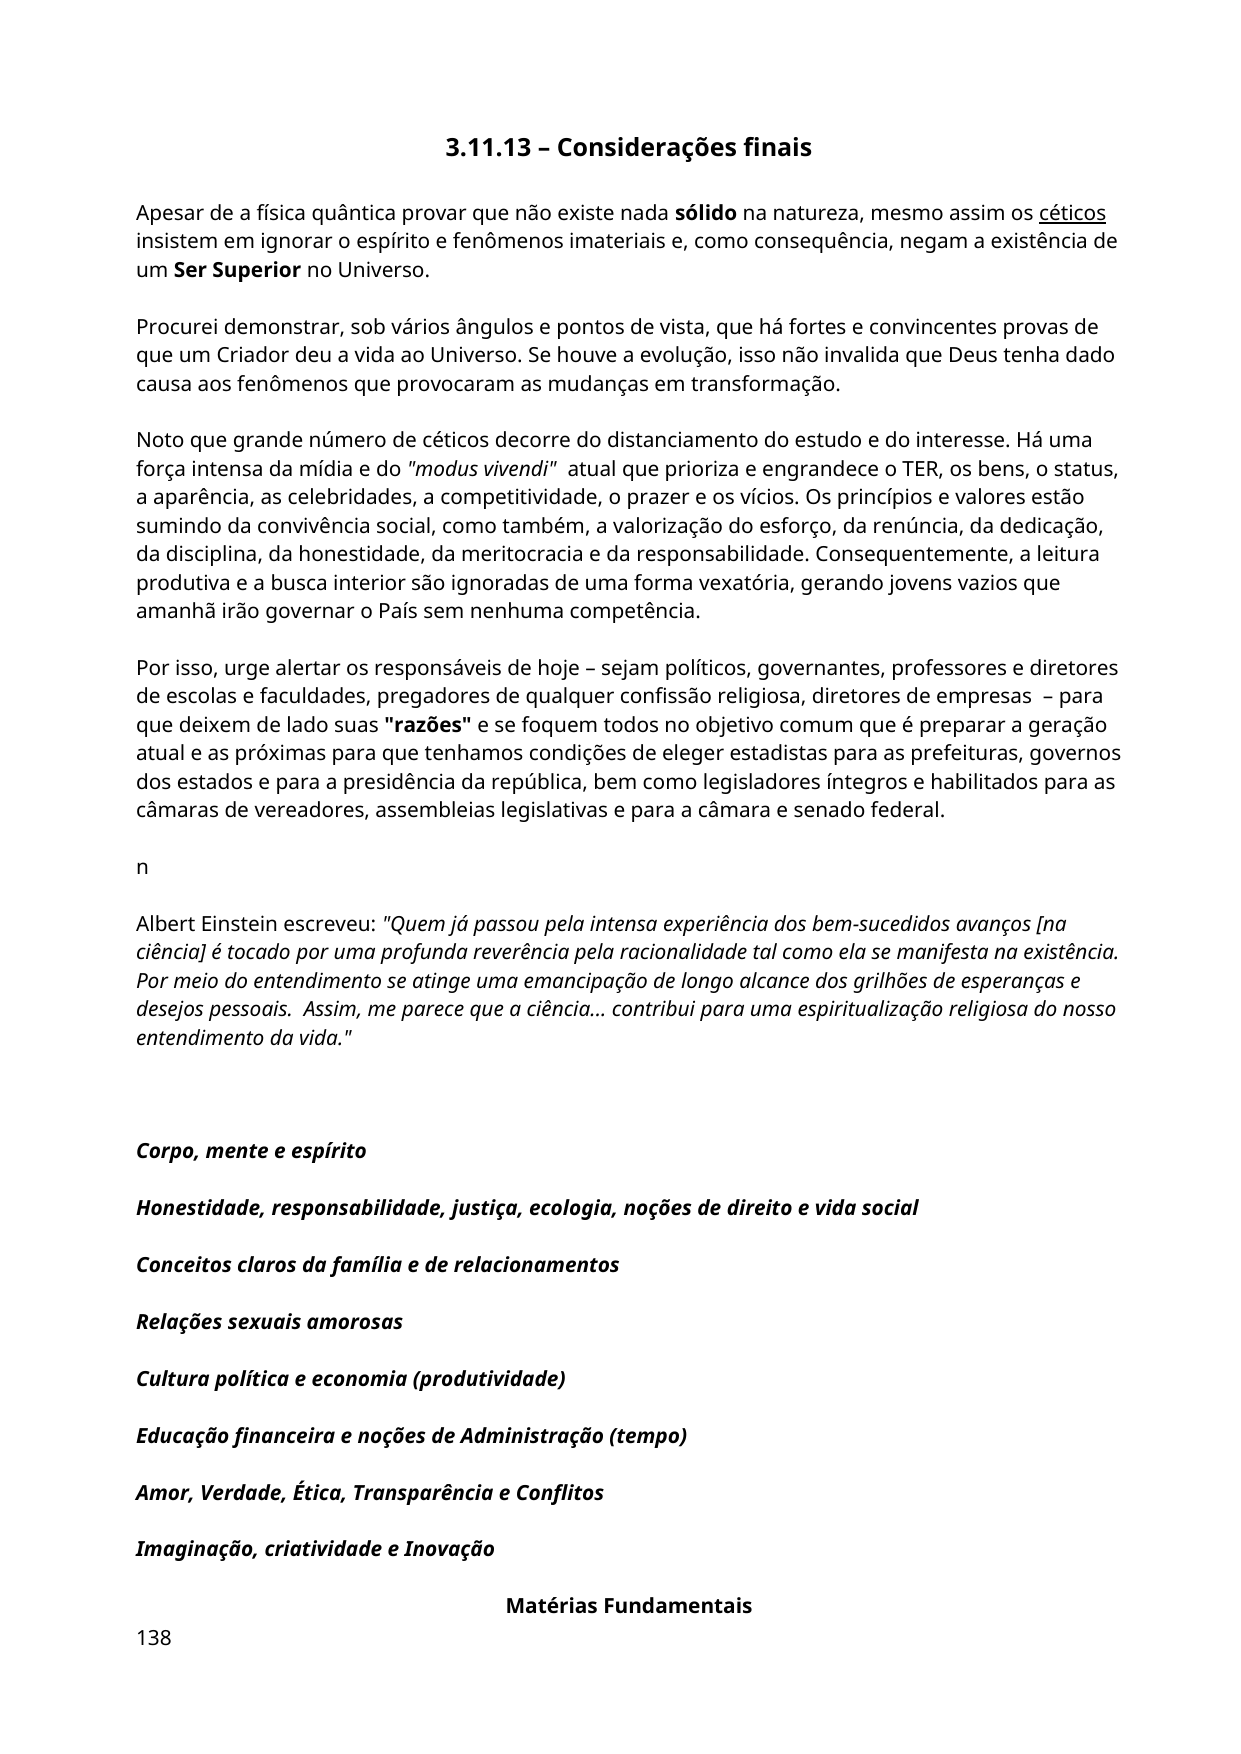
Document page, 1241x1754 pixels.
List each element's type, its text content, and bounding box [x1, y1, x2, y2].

text Cultura política e economia (produtividade) [136, 1364, 1122, 1392]
text Noto que grande número de céticos decorre do distanciamento do estudo e do interesse. Há uma força intensa da mídia e do "modus vivendi" atual que prioriza e engrandece o TER, os bens, o status, a aparência, as celebridades, a competitividade, o prazer e os vícios. Os princípios e valores estão sumindo da convivência social, como também, a valorização do esforço, da renúncia, da dedicação, da disciplina, da honestidade, da meritocracia e da responsabilidade. Consequentemente, a leitura produtiva e a busca interior são ignoradas de uma forma vexatória, gerando jovens vazios que amanhã irão governar o País sem nenhuma competência. [136, 426, 1122, 624]
text Matérias Fundamentais [136, 1591, 1122, 1620]
text Conceitos claros da família e de relacionamentos [136, 1250, 1122, 1279]
text 3.11.13 – Considerações finais [136, 130, 1122, 164]
text n [136, 852, 1122, 881]
text Corpo, mente e espírito [136, 1136, 1122, 1165]
text Apesar de a física quântica provar que não existe nada sólido na natureza, mesmo assim os céticos insistem em ignorar o espírito e fenômenos imateriais e, como consequência, negam a existência de um Ser Superior no Universo. [136, 198, 1122, 283]
text Procurei demonstrar, sob vários ângulos e pontos de vista, que há fortes e convincentes provas de que um Criador deu a vida ao Universo. Se houve a evolução, isso não invalida que Deus tenha dado causa aos fenômenos que provocaram as mudanças em transformação. [136, 312, 1122, 397]
text Honestidade, responsabilidade, justiça, ecologia, noções de direito e vida social [136, 1193, 1122, 1222]
text Relações sexuais amorosas [136, 1307, 1122, 1336]
text Amor, Verdade, Ética, Transparência e Conflitos [136, 1478, 1122, 1506]
text Albert Einstein escreveu: "Quem já passou pela intensa experiência dos bem-sucedidos avanços [na ciência] é tocado por uma profunda reverência pela racionalidade tal como ela se manifesta na existência. Por meio do entendimento se atinge uma emancipação de longo alcance dos grilhões de esperanças e desejos pessoais. Assim, me parece que a ciência... contribui para uma espiritualização religiosa do nosso entendimento da vida." [136, 909, 1122, 1051]
text Imaginação, criatividade e Inovação [136, 1534, 1122, 1563]
text Por isso, urge alertar os responsáveis de hoje – sejam políticos, governantes, professores e diretores de escolas e faculdades, pregadores de qualquer confissão religiosa, diretores de empresas – para que deixem de lado suas "razões" e se foquem todos no objetivo comum que é preparar a geração atual e as próximas para que tenhamos condições de eleger estadistas para as prefeituras, governos dos estados e para a presidência da república, bem como legisladores íntegros e habilitados para as câmaras de vereadores, assembleias legislativas e para a câmara e senado federal. [136, 653, 1122, 824]
text Educação financeira e noções de Administração (tempo) [136, 1421, 1122, 1449]
